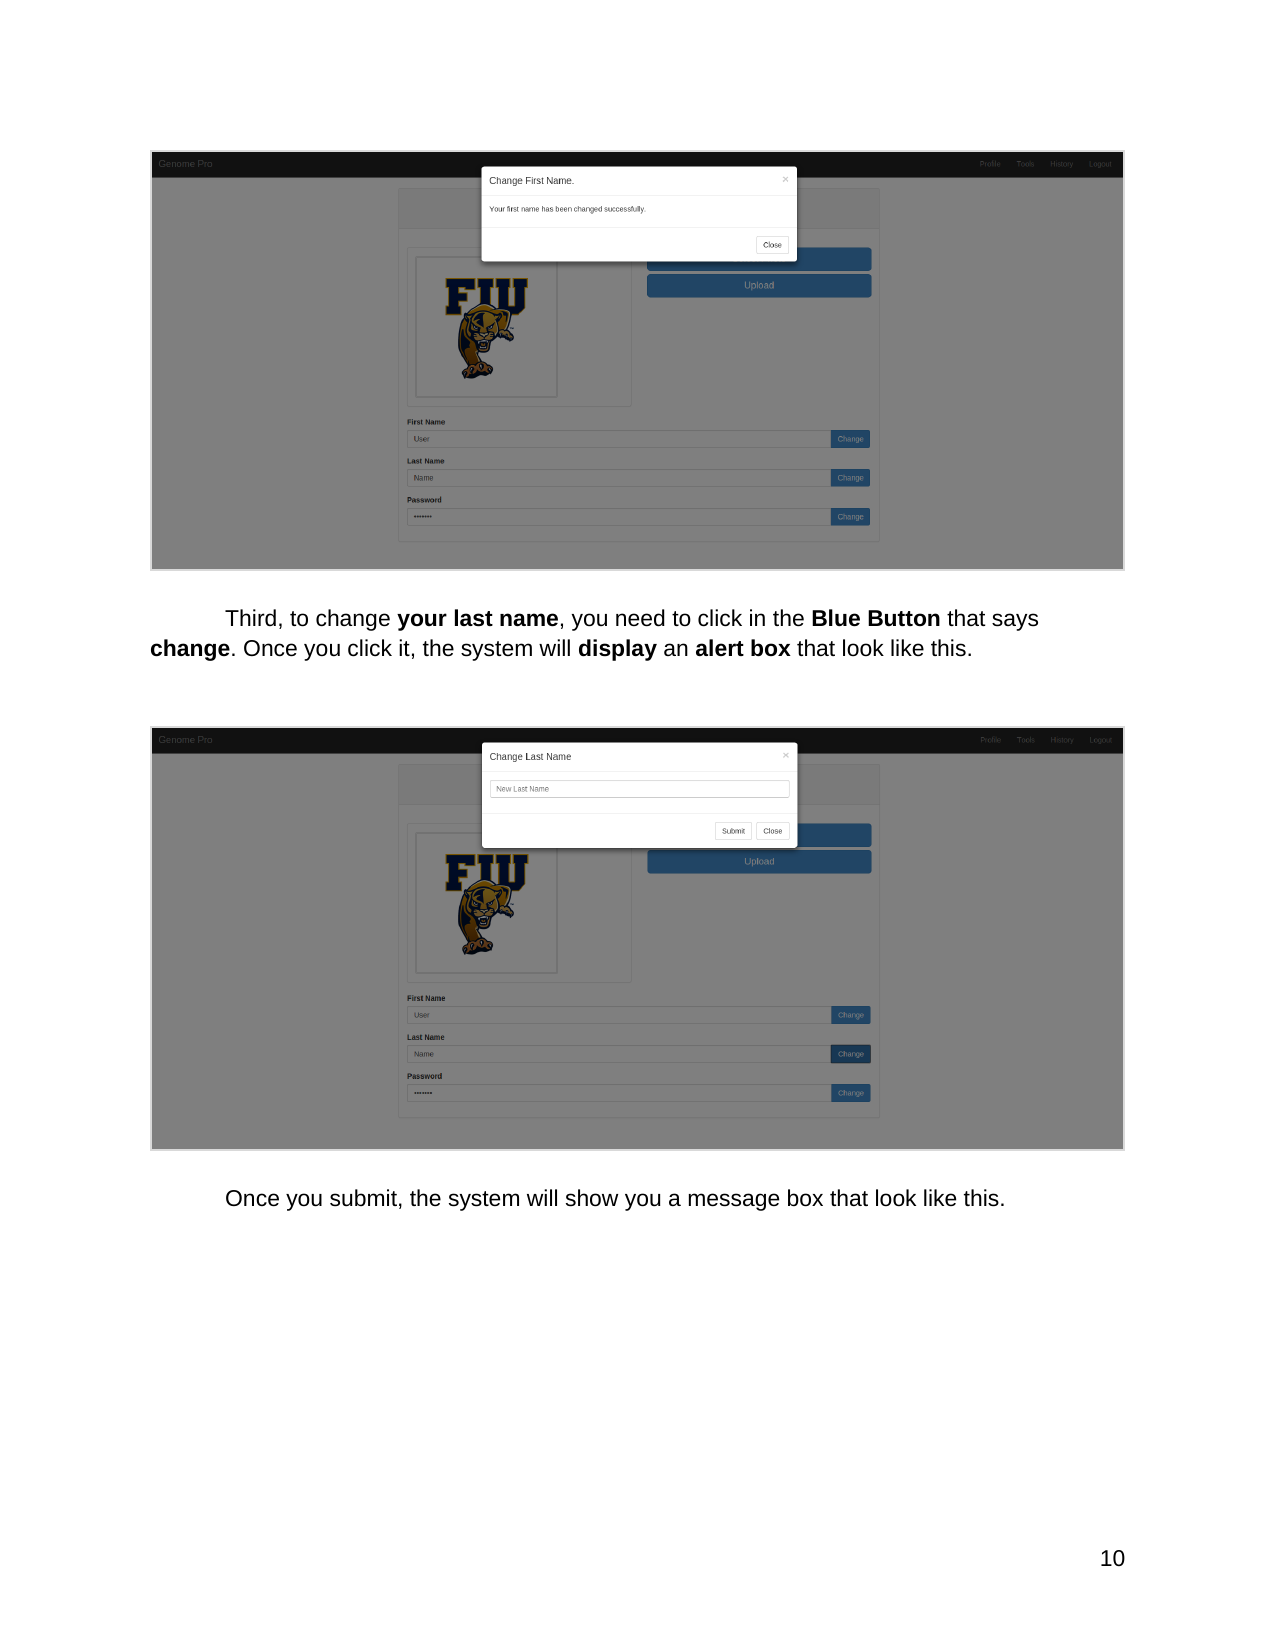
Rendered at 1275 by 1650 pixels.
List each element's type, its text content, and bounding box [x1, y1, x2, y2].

picture [152, 728, 1123, 1149]
text Third, to change your last name, you need to click in the Blue Button that says change. Once you click it, the system will display an alert box that look like this. [150, 605, 1125, 661]
picture [152, 152, 1123, 569]
text Once you submit, the system will show you a message box that look like this. [150, 1185, 1125, 1211]
